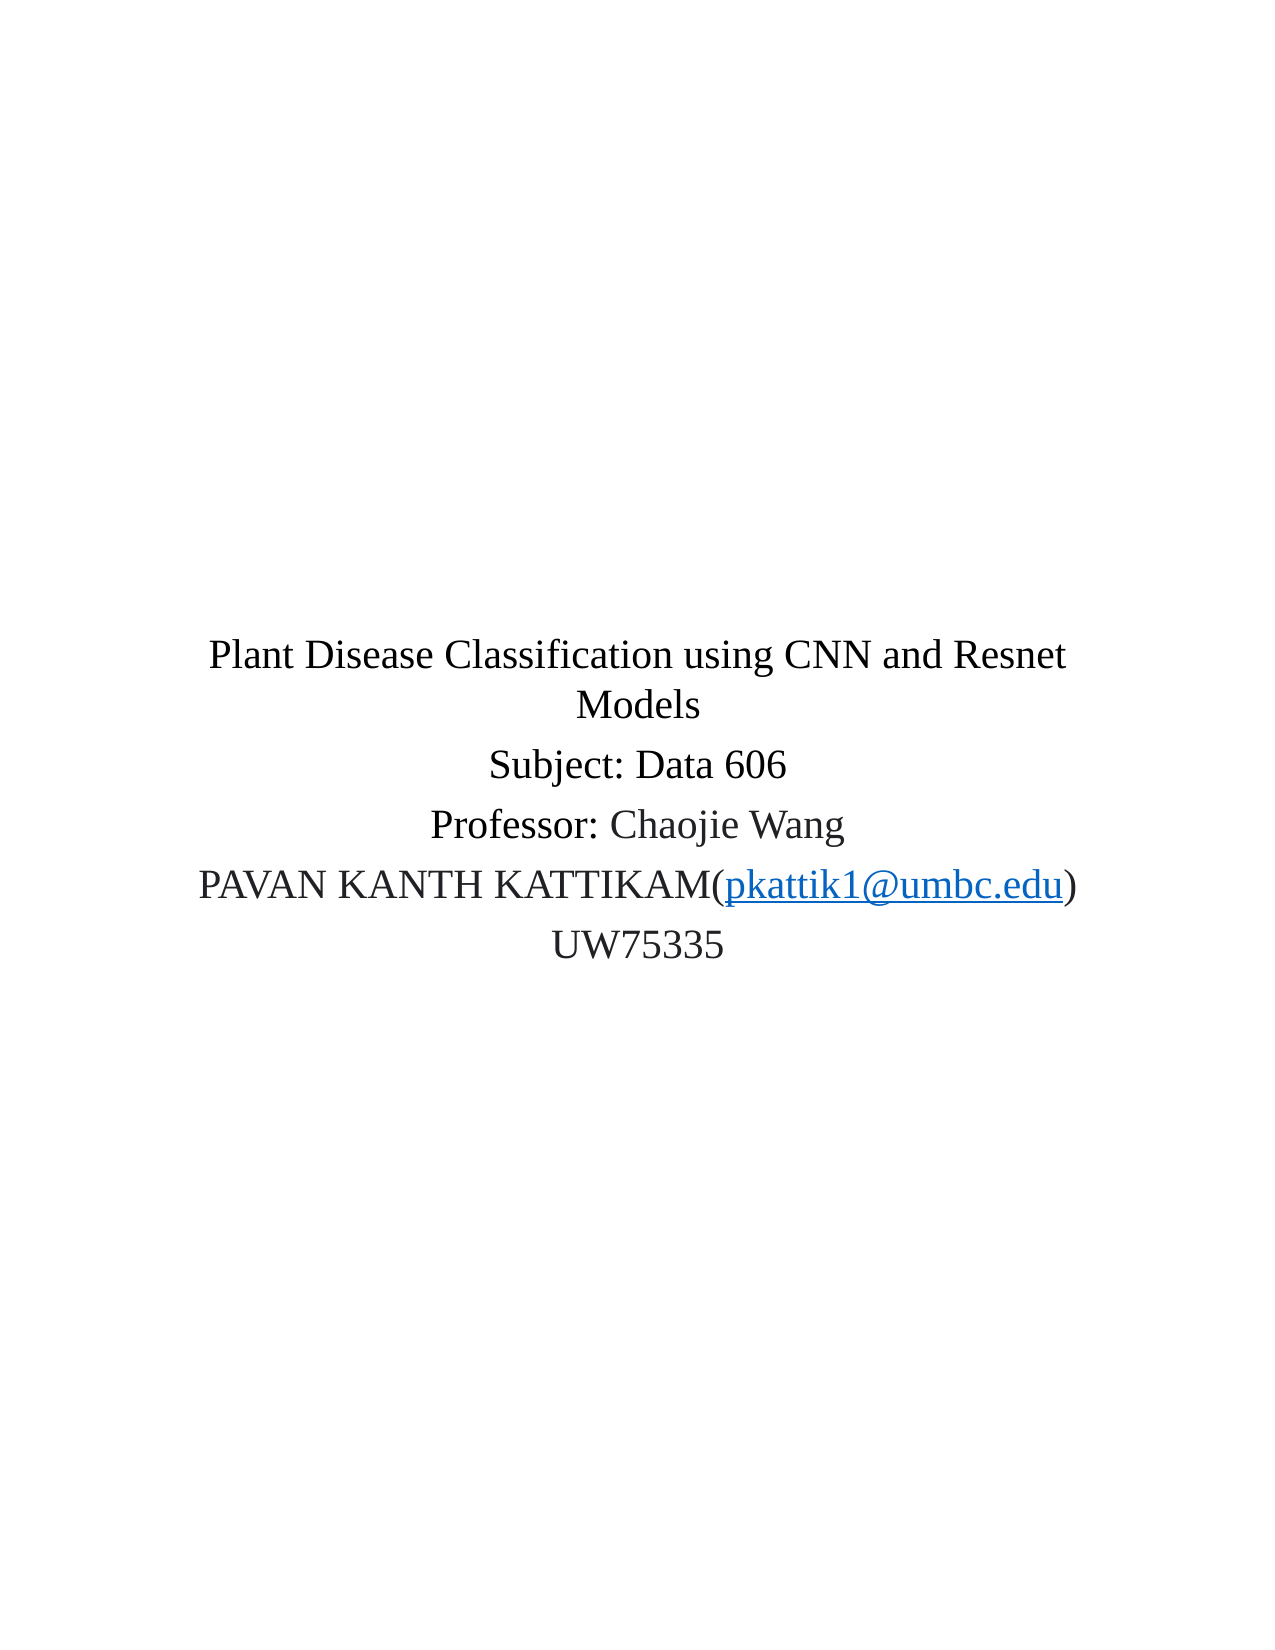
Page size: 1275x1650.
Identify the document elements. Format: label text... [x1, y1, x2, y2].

subtitle Subject: Data 606 [150, 740, 1125, 788]
text PAVAN KANTH KATTIKAM(pkattik1@umbc.edu) [150, 859, 1125, 907]
text Professor: Chaojie Wang [150, 800, 1125, 848]
text UW75335 [150, 919, 1125, 967]
text Plant Disease Classification using CNN and Resnet Models [150, 629, 1125, 728]
